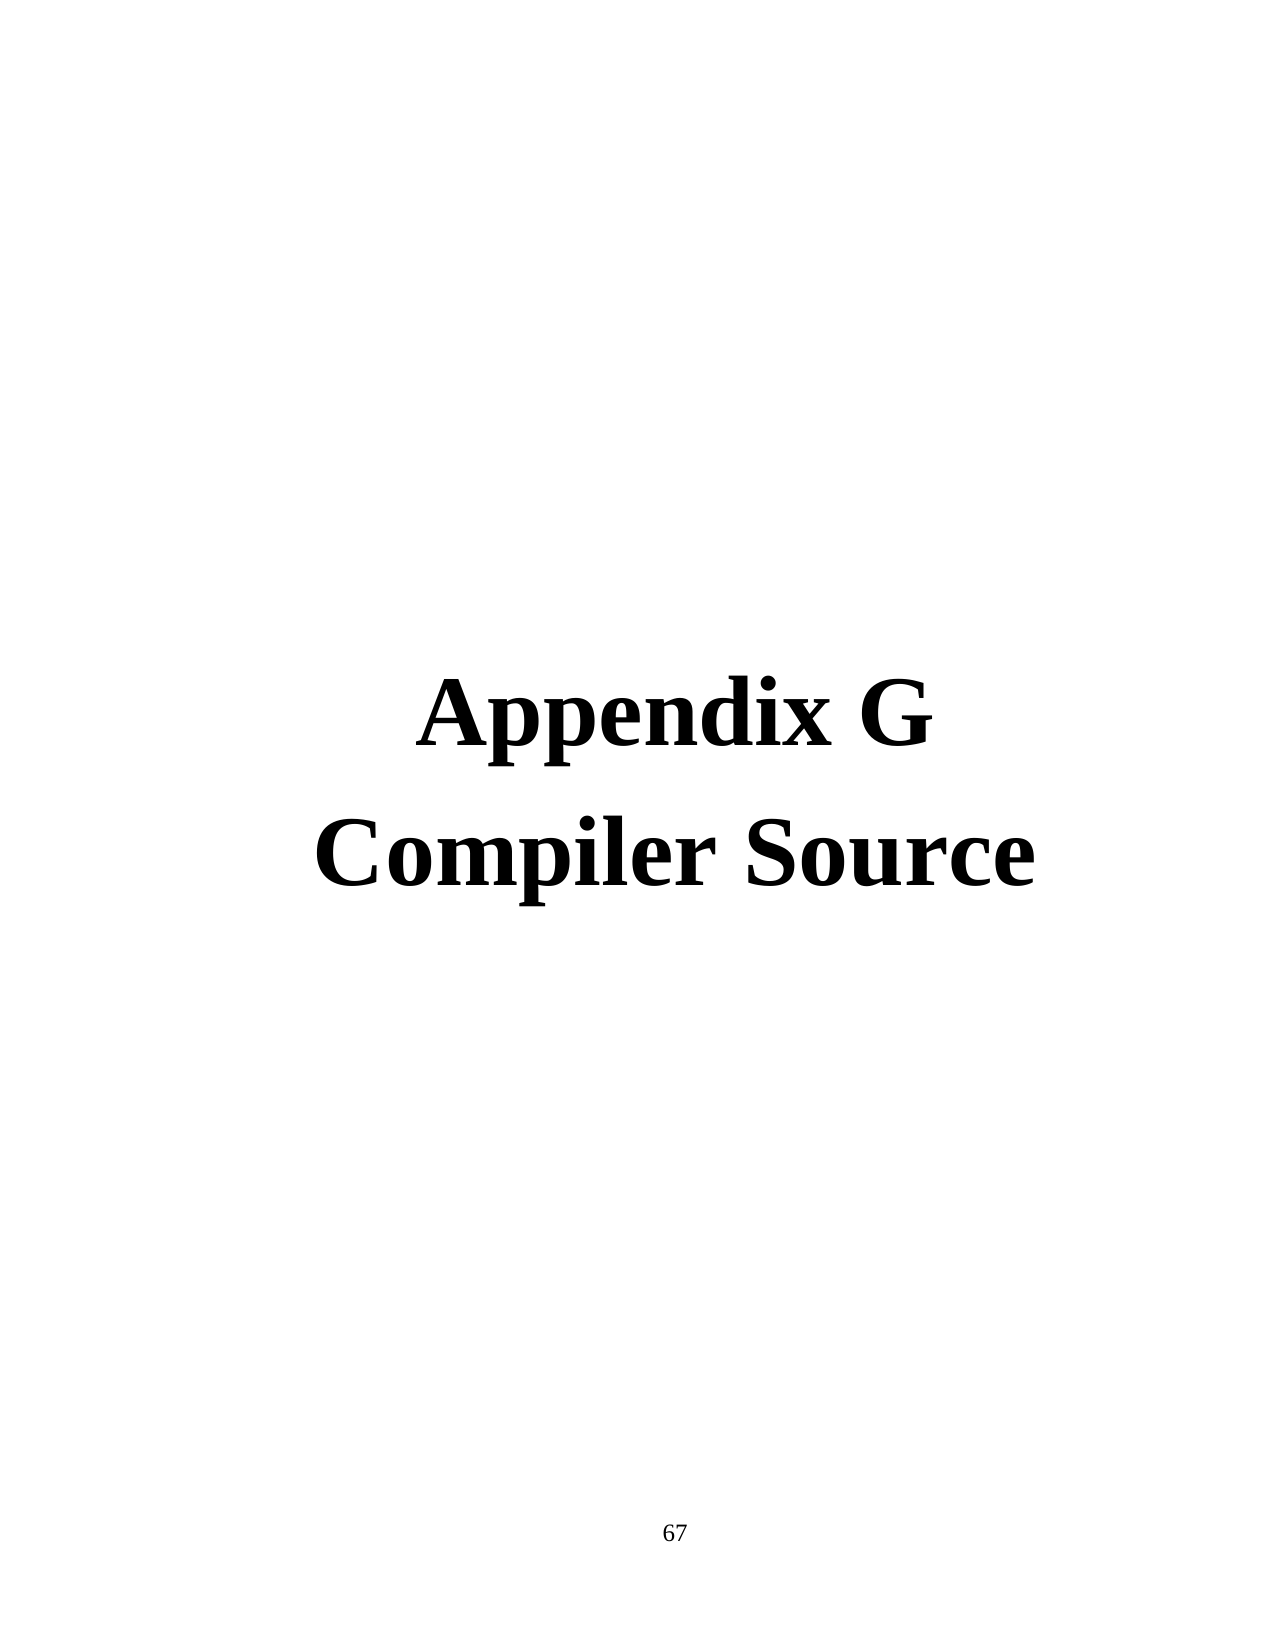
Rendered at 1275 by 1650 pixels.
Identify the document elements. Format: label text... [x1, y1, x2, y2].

text Appendix G [225, 652, 1125, 767]
text Compiler Source [225, 792, 1125, 907]
